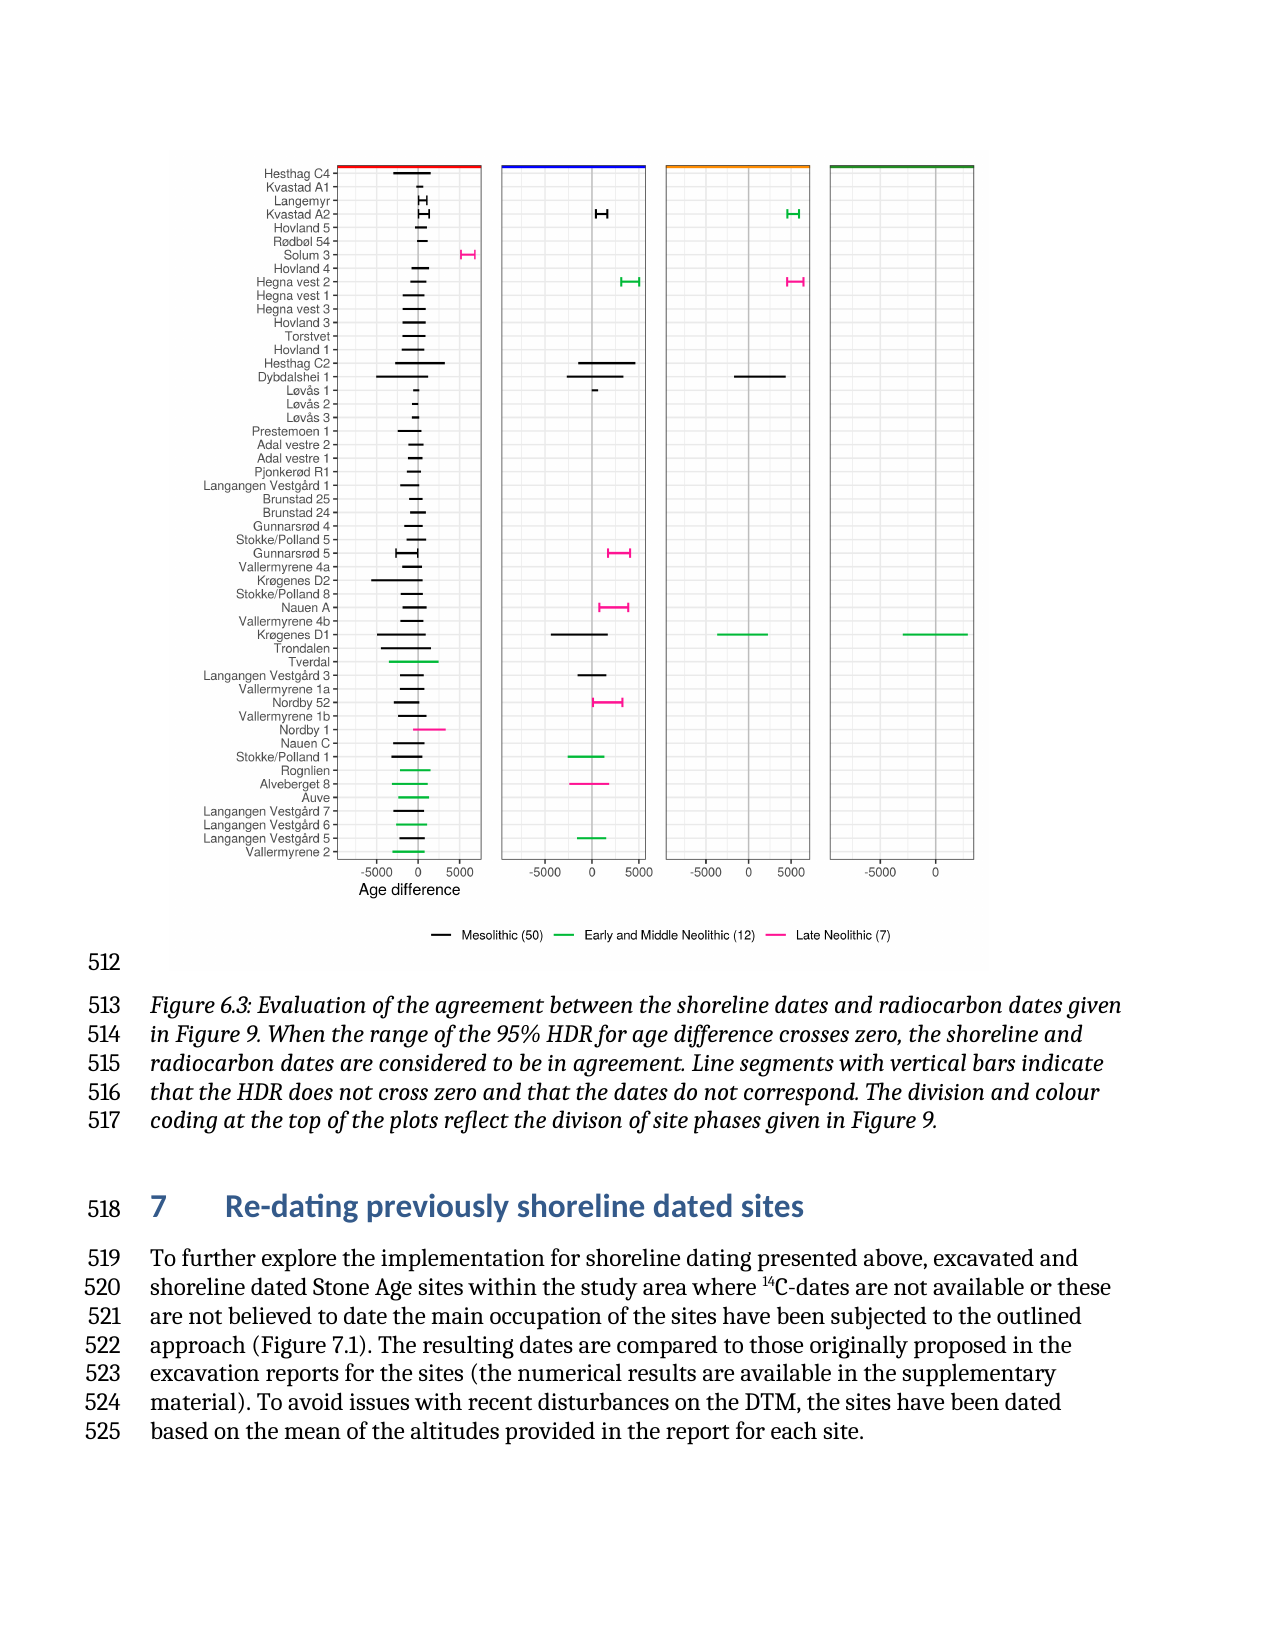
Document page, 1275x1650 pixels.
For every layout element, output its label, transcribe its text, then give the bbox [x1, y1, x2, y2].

picture [168, 150, 990, 971]
subtitle 7 Re-dating previously shoreline dated sites [150, 1185, 1125, 1226]
text To further explore the implementation for shoreline dating presented above, excavated and shoreline dated Stone Age sites within the study area where 14C-dates are not available or these are not believed to date the main occupation of the sites have been subjected to the outlined approach (Figure 7.1). The resulting dates are compared to those originally proposed in the excavation reports for the sites (the numerical results are available in the supplementary material). To avoid issues with recent disturbances on the DTM, the sites have been dated based on the mean of the altitudes provided in the report for each site. [150, 1244, 1125, 1446]
text Figure 6.3: Evaluation of the agreement between the shoreline dates and radiocarbon dates given in Figure 9. When the range of the 95% HDR for age difference crosses zero, the shoreline and radiocarbon dates are considered to be in agreement. Line segments with vertical bars indicate that the HDR does not cross zero and that the dates do not correspond. The division and colour coding at the top of the plots reflect the divison of site phases given in Figure 9. [150, 991, 1125, 1135]
